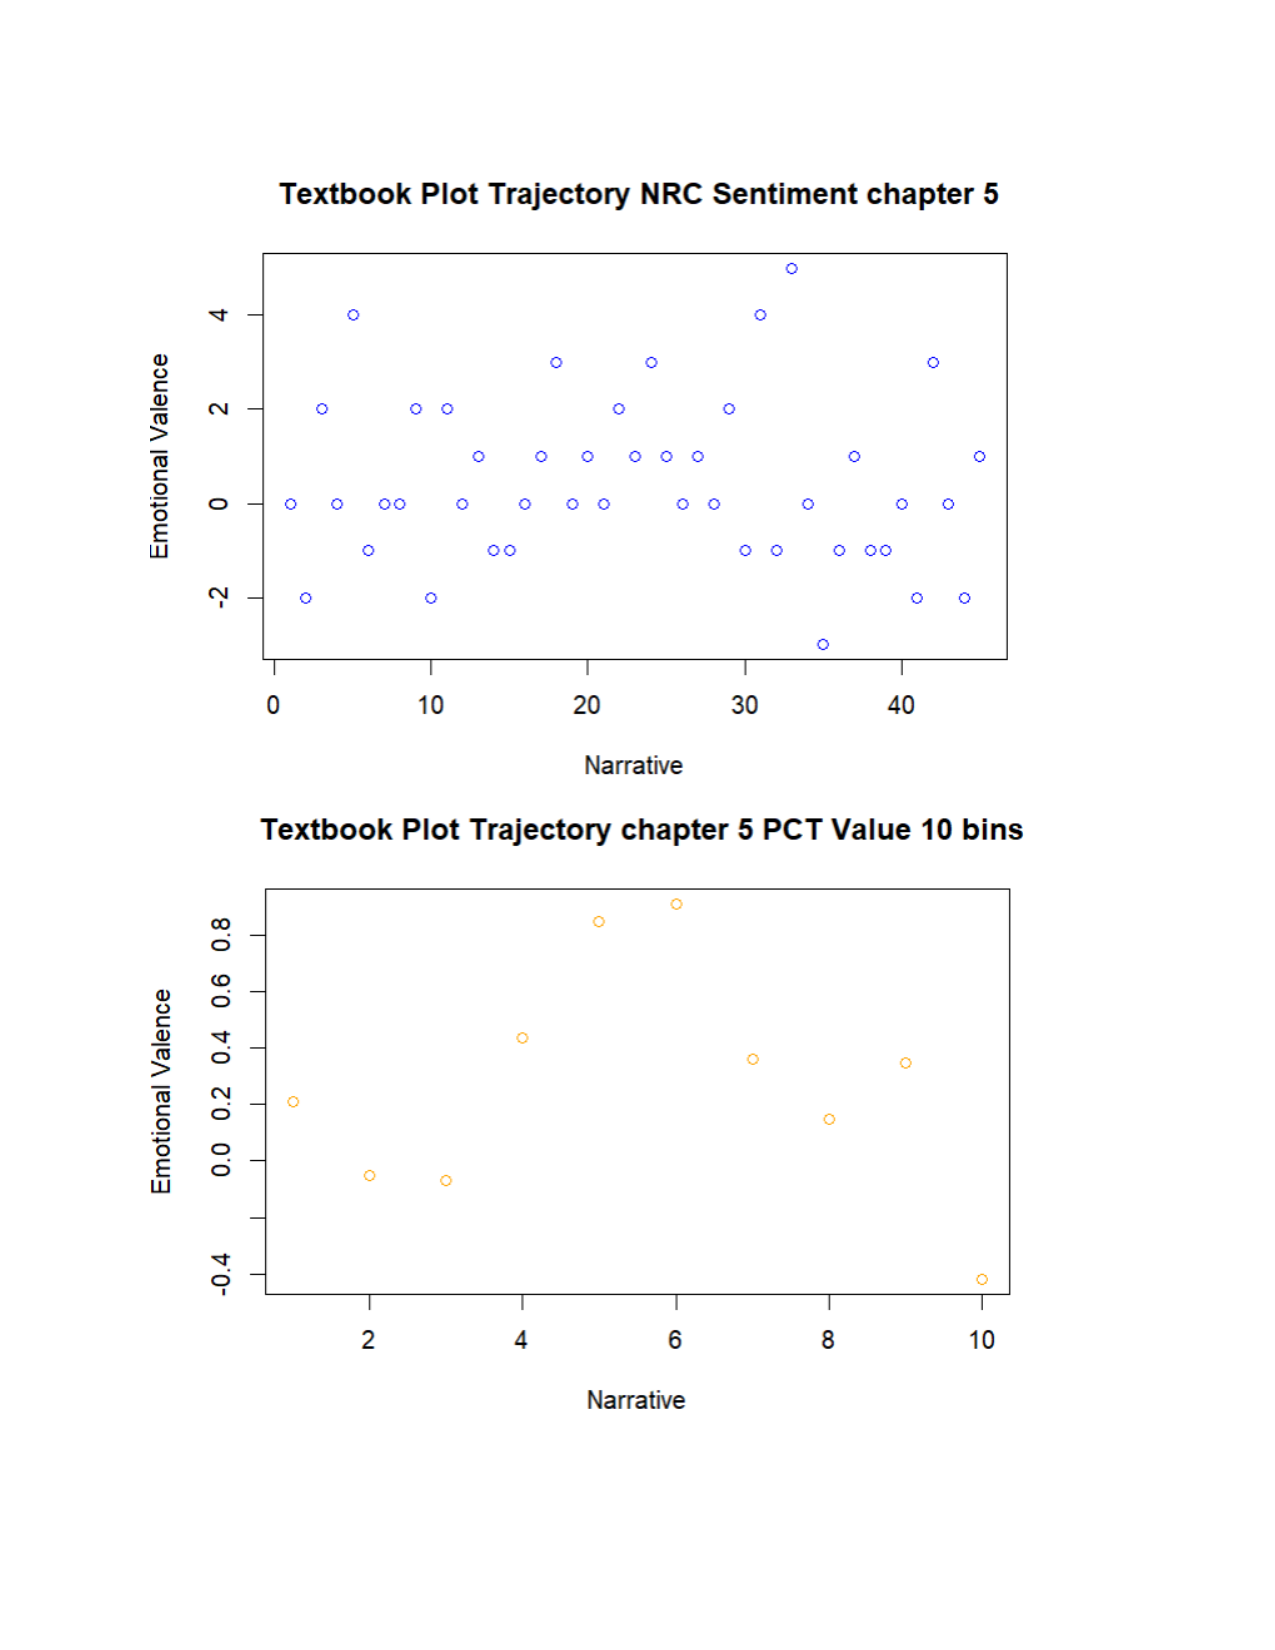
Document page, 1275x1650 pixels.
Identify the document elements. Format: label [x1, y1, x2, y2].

picture [150, 801, 1048, 1419]
picture [150, 150, 1058, 783]
